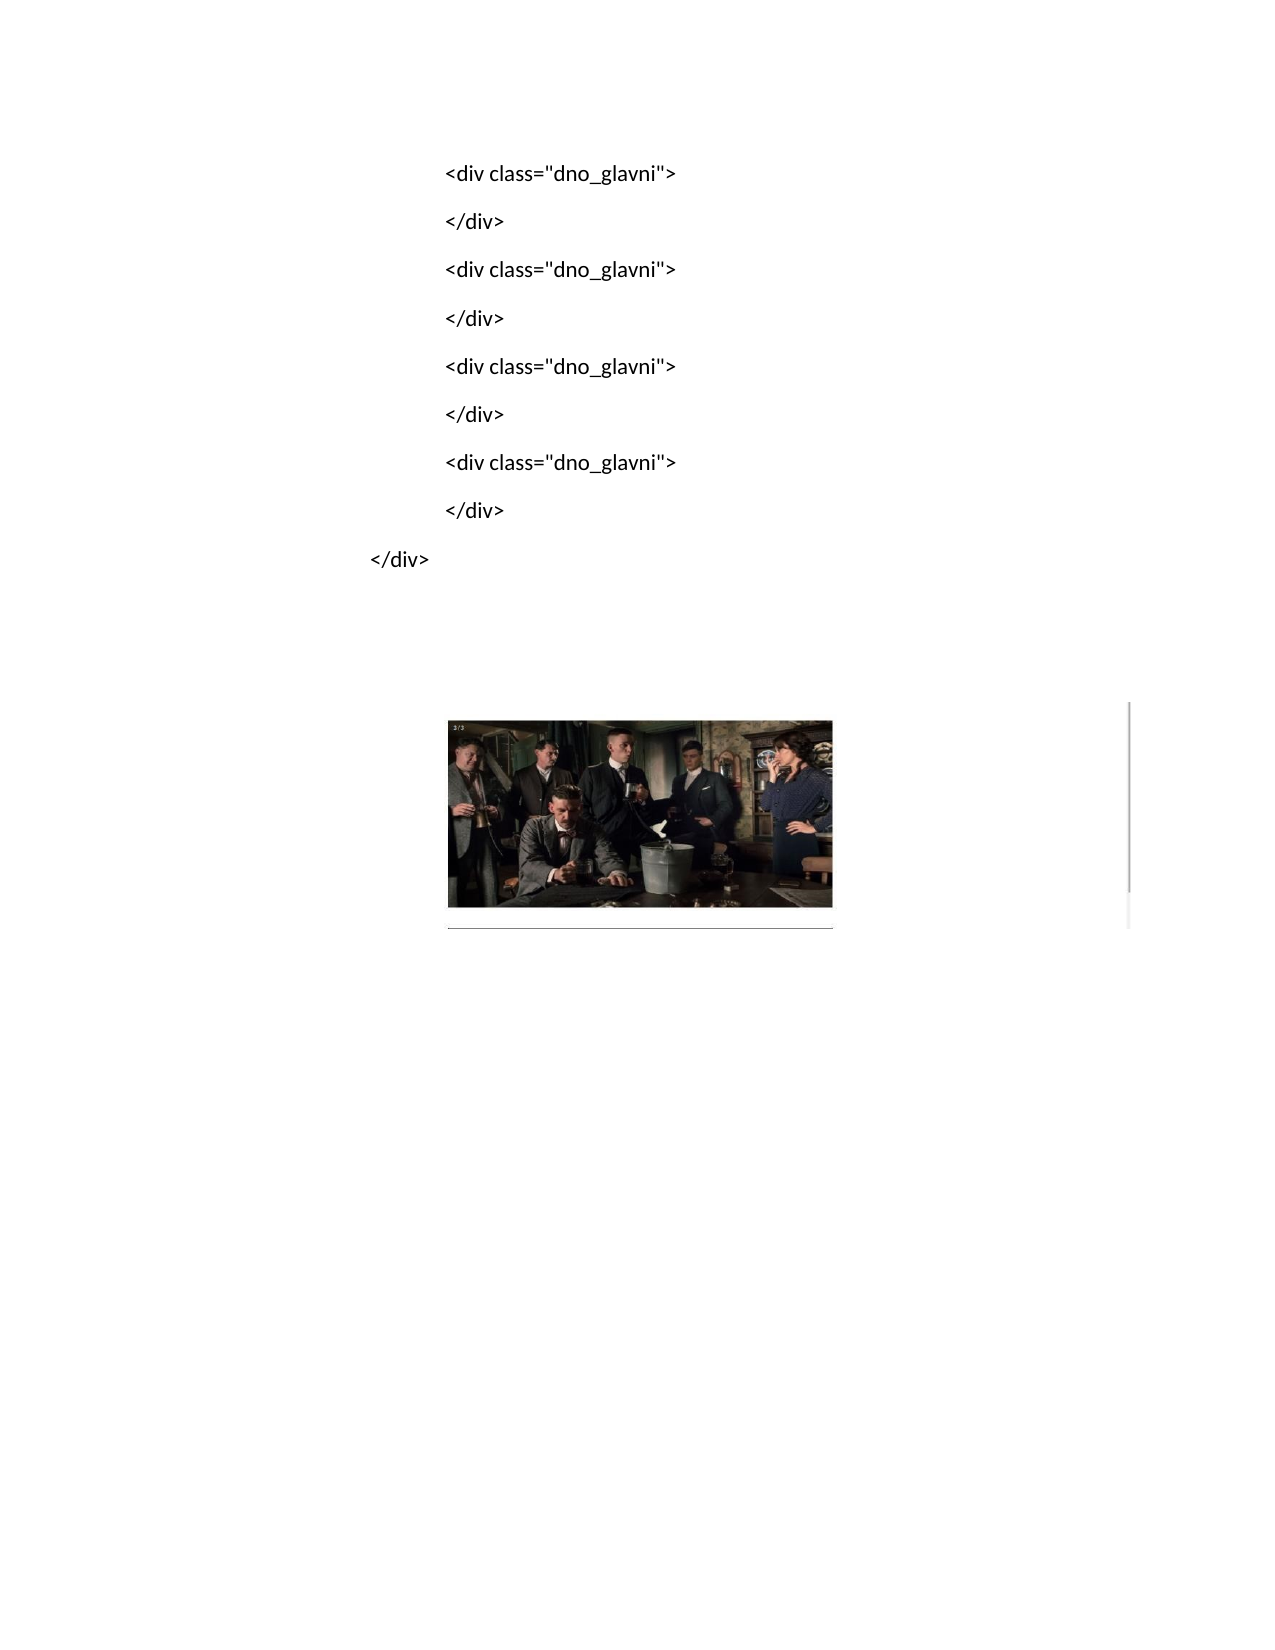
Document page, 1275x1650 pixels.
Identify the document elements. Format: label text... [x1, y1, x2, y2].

text <div class="dno_glavni"> [148, 352, 1083, 380]
text <div class="dno_glavni"> [148, 448, 1083, 476]
text </div> [148, 400, 1083, 428]
text <div class="dno_glavni"> [148, 159, 1083, 187]
text </div> [148, 545, 1083, 573]
picture [155, 702, 1131, 929]
text <div class="dno_glavni"> [148, 256, 1083, 283]
text </div> [148, 207, 1083, 235]
text </div> [148, 304, 1083, 332]
text </div> [148, 497, 1083, 525]
